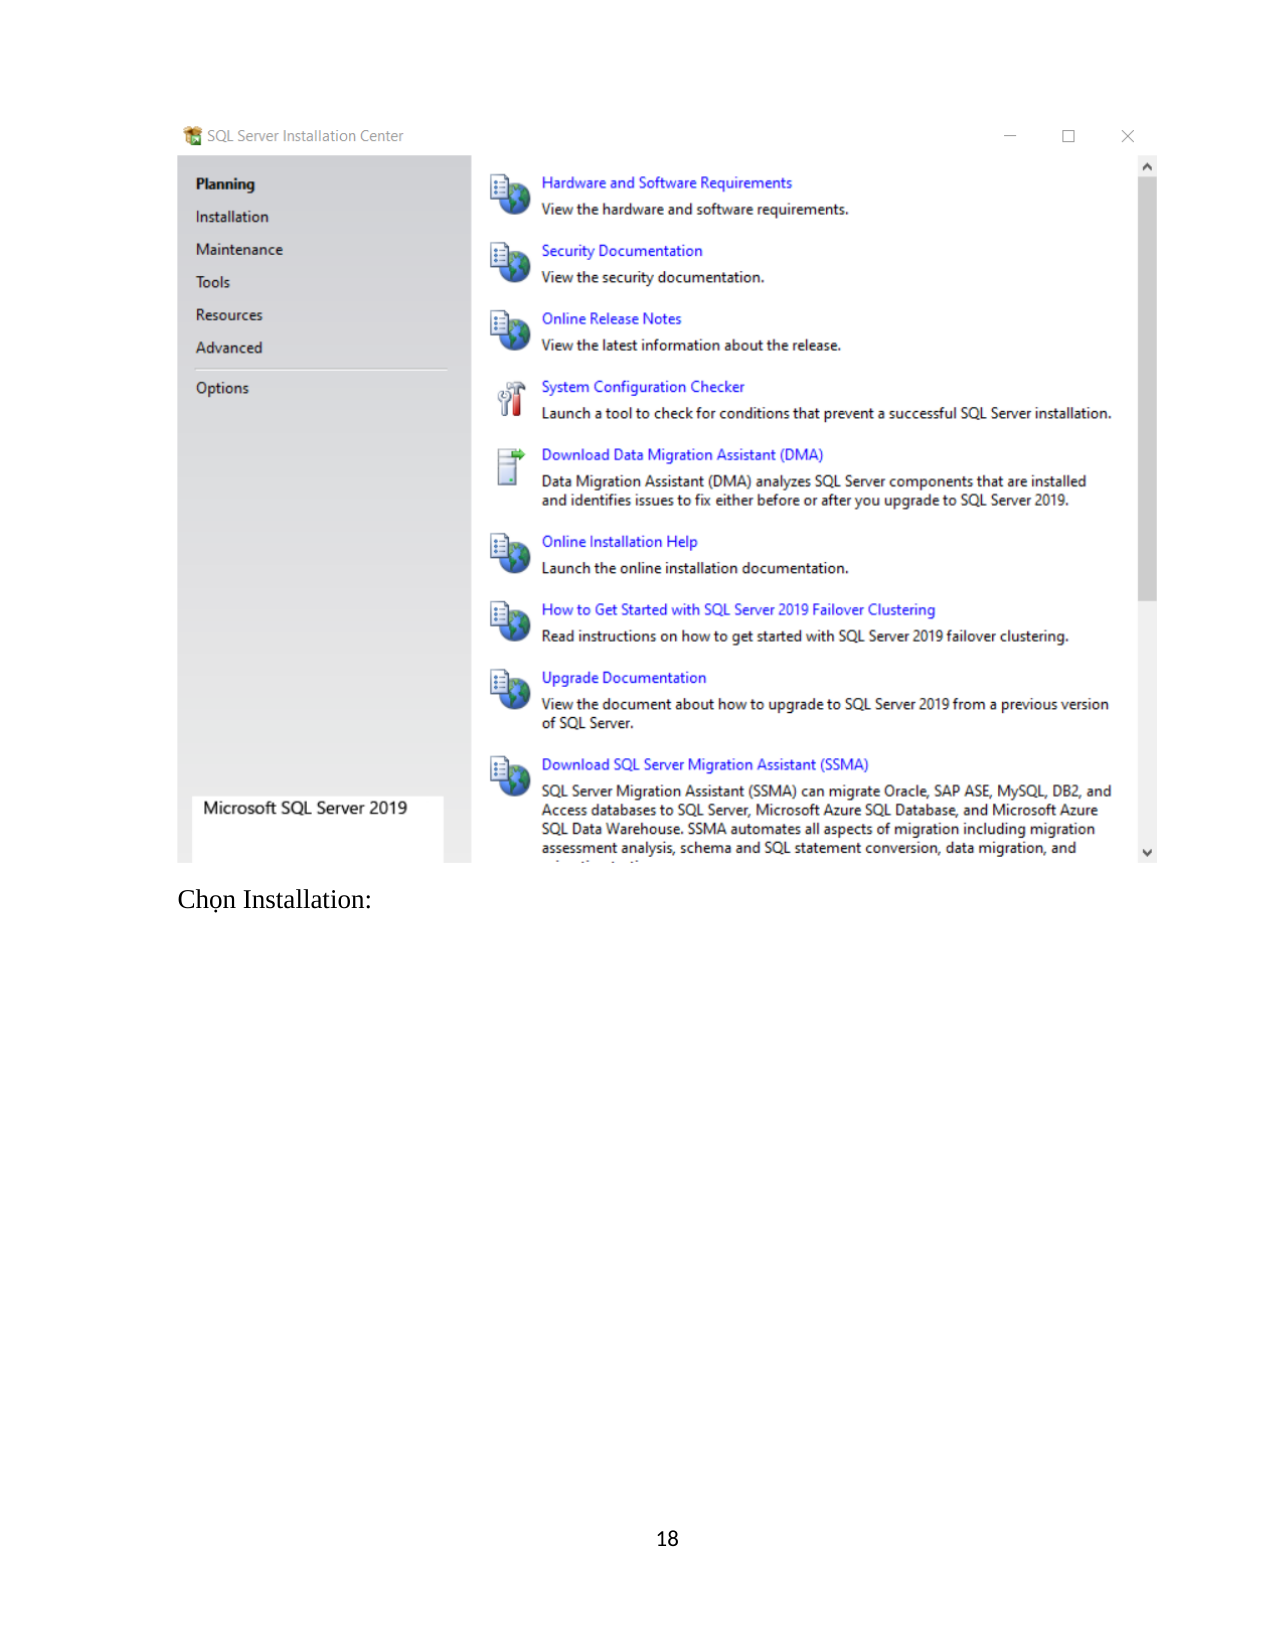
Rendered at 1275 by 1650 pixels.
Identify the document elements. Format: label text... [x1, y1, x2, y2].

picture [177, 118, 1157, 863]
text Chọn Installation: [177, 883, 1157, 914]
